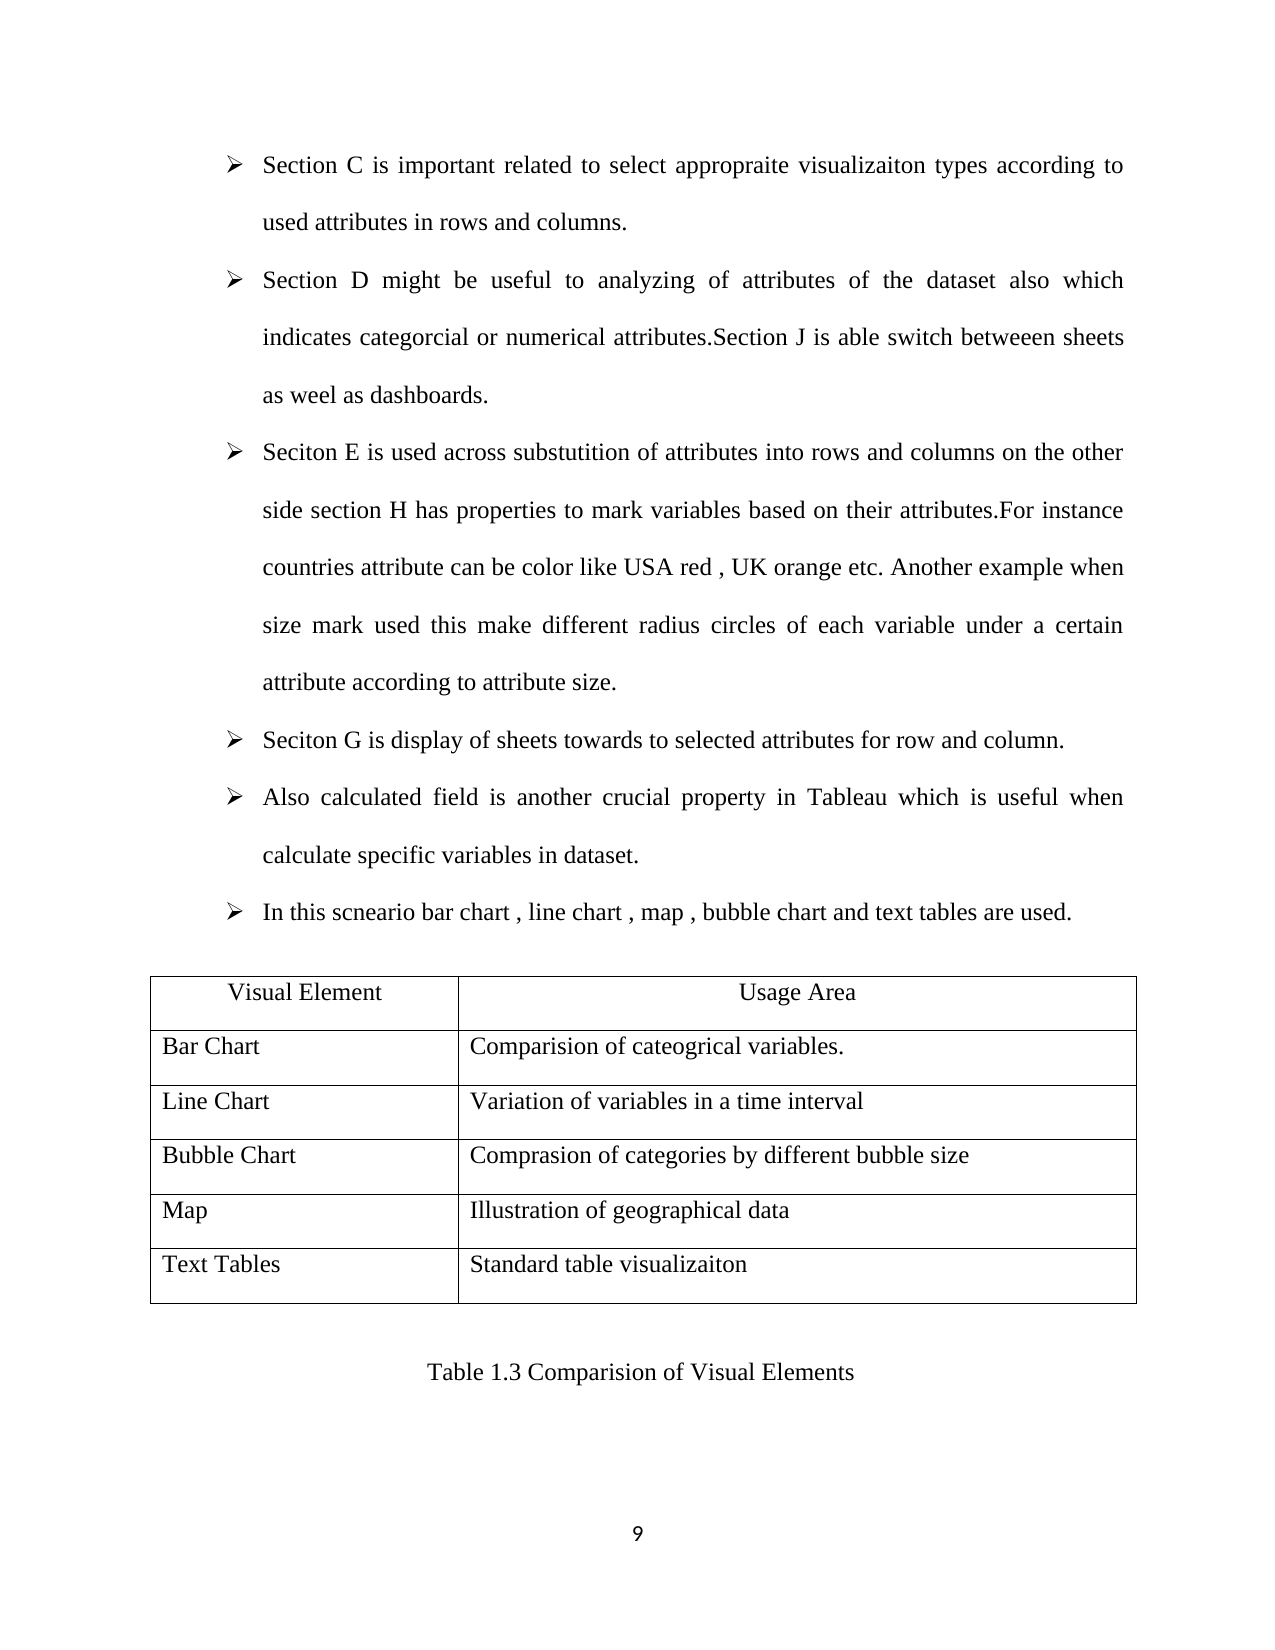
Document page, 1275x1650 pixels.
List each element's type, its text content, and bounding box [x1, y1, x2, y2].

table_cell Line Chart [151, 1086, 458, 1139]
list In this scneario bar chart , line chart , map , bubble chart and text tables are used. [225, 897, 1125, 926]
table_cell Standard table visualizaiton [459, 1249, 1136, 1303]
list Also calculated field is another crucial property in Tableau which is useful when calculate specific variables in dataset. [225, 782, 1125, 869]
table_cell Text Tables [151, 1249, 458, 1303]
table_header Usage Area [459, 977, 1136, 1030]
table_header Visual Element [151, 977, 458, 1030]
table_cell Bubble Chart [151, 1140, 458, 1194]
table_cell Variation of variables in a time interval [459, 1086, 1136, 1139]
list Seciton G is display of sheets towards to selected attributes for row and column. [225, 725, 1125, 754]
table_cell Map [151, 1195, 458, 1248]
list Section D might be useful to analyzing of attributes of the dataset also which indicates categorcial or numerical attributes.Section J is able switch betweeen sheets as weel as dashboards. [225, 265, 1125, 409]
table_cell Bar Chart [151, 1031, 458, 1085]
table_cell Illustration of geographical data [459, 1195, 1136, 1248]
table_cell Comprasion of categories by different bubble size [459, 1140, 1136, 1194]
list Seciton E is used across substutition of attributes into rows and columns on the other side section H has properties to mark variables based on their attributes.For instance countries attribute can be color like USA red , UK orange etc. Another example when size mark used this make different radius circles of each variable under a certain attribute according to attribute size. [225, 437, 1125, 696]
table_cell Comparision of cateogrical variables. [459, 1031, 1136, 1085]
list Section C is important related to select appropraite visualizaiton types according to used attributes in rows and columns. [225, 150, 1125, 236]
text Table 1.3 Comparision of Visual Elements [150, 1357, 1125, 1386]
